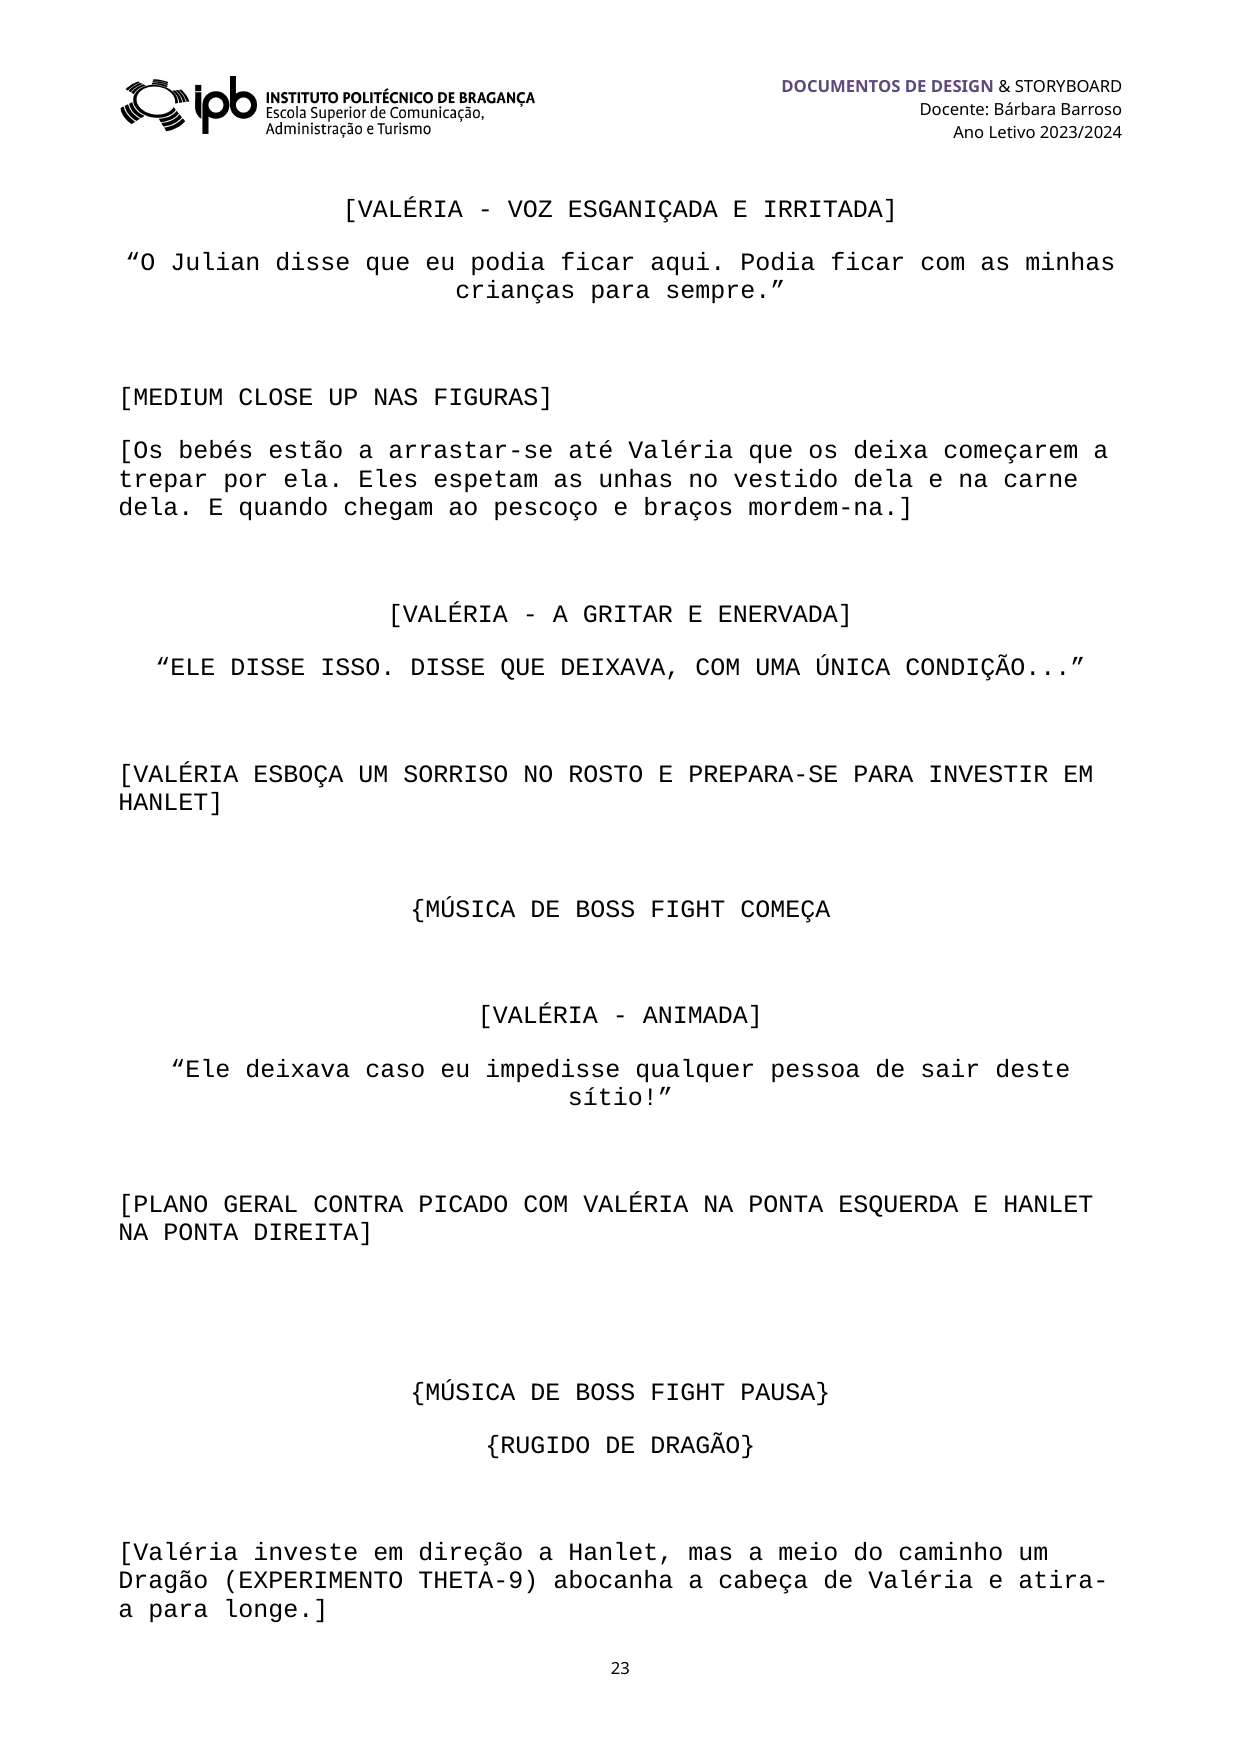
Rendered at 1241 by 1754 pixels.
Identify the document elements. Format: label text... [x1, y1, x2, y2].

text {MÚSICA DE BOSS FIGHT COMEÇA [118, 896, 1122, 925]
text [Valéria investe em direção a Hanlet, mas a meio do caminho um Dragão (EXPERIMENTO THETA-9) abocanha a cabeça de Valéria e atira-a para longe.] [118, 1540, 1122, 1625]
picture [120, 76, 535, 138]
text “Ele deixava caso eu impedisse qualquer pessoa de sair deste sítio!” [118, 1056, 1122, 1113]
text [VALÉRIA - VOZ ESGANIÇADA E IRRITADA] [118, 196, 1122, 225]
text [VALÉRIA - A GRITAR E ENERVADA] [118, 601, 1122, 630]
text “O Julian disse que eu podia ficar aqui. Podia ficar com as minhas crianças para sempre.” [118, 250, 1122, 306]
text “ELE DISSE ISSO. DISSE QUE DEIXAVA, COM UMA ÚNICA CONDIÇÃO...” [118, 655, 1122, 683]
text [PLANO GERAL CONTRA PICADO COM VALÉRIA NA PONTA ESQUERDA E HANLET NA PONTA DIREITA] [118, 1191, 1122, 1248]
text {MÚSICA DE BOSS FIGHT PAUSA} [118, 1380, 1122, 1408]
text [VALÉRIA ESBOÇA UM SORRISO NO ROSTO E PREPARA-SE PARA INVESTIR EM HANLET] [118, 761, 1122, 818]
text {RUGIDO DE DRAGÃO} [118, 1433, 1122, 1461]
text [MEDIUM CLOSE UP NAS FIGURAS] [118, 385, 1122, 413]
text [VALÉRIA - ANIMADA] [118, 1003, 1122, 1031]
text [Os bebés estão a arrastar-se até Valéria que os deixa começarem a trepar por ela. Eles espetam as unhas no vestido dela e na carne dela. E quando chegam ao pescoço e braços mordem-na.] [118, 438, 1122, 523]
